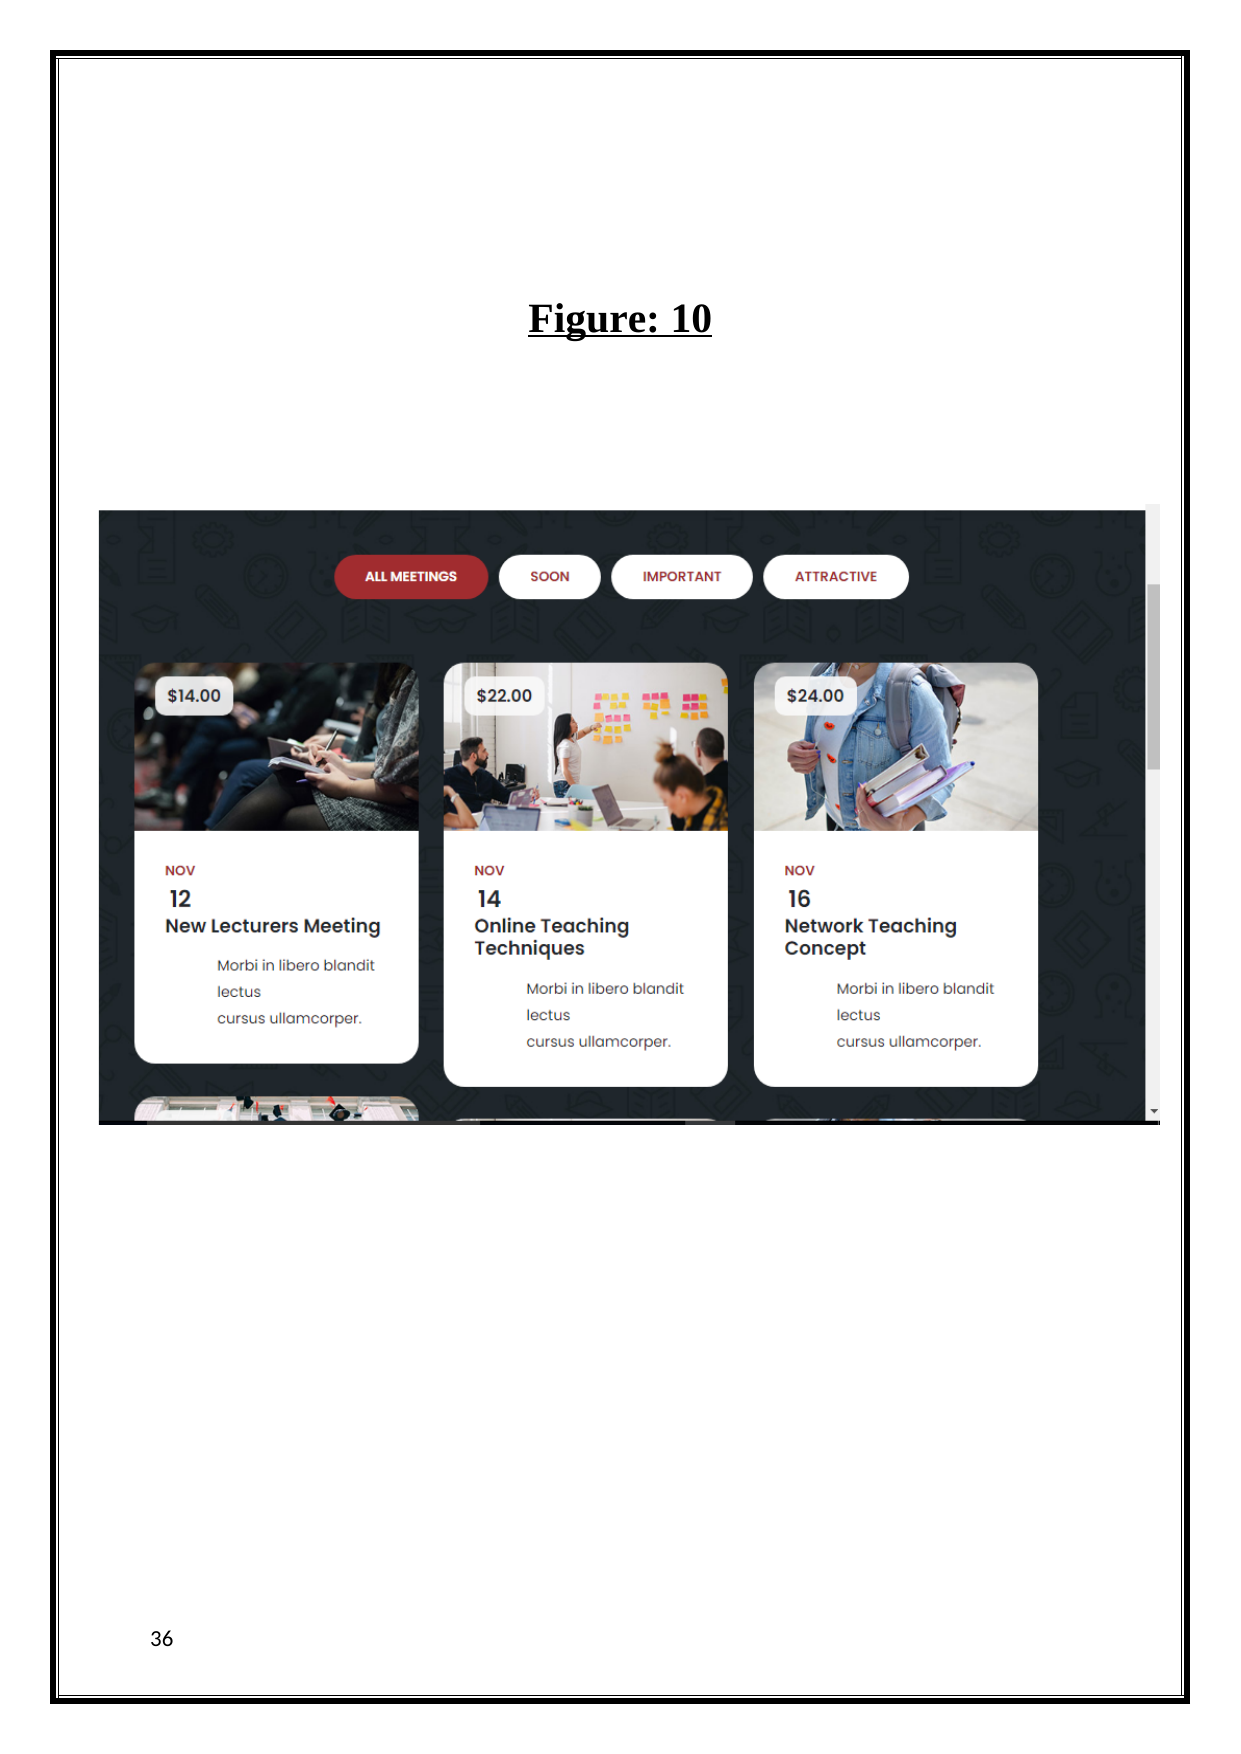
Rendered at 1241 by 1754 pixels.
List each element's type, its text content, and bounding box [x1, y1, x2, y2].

text Figure: 10 [150, 294, 1090, 342]
picture [98, 504, 1160, 1125]
